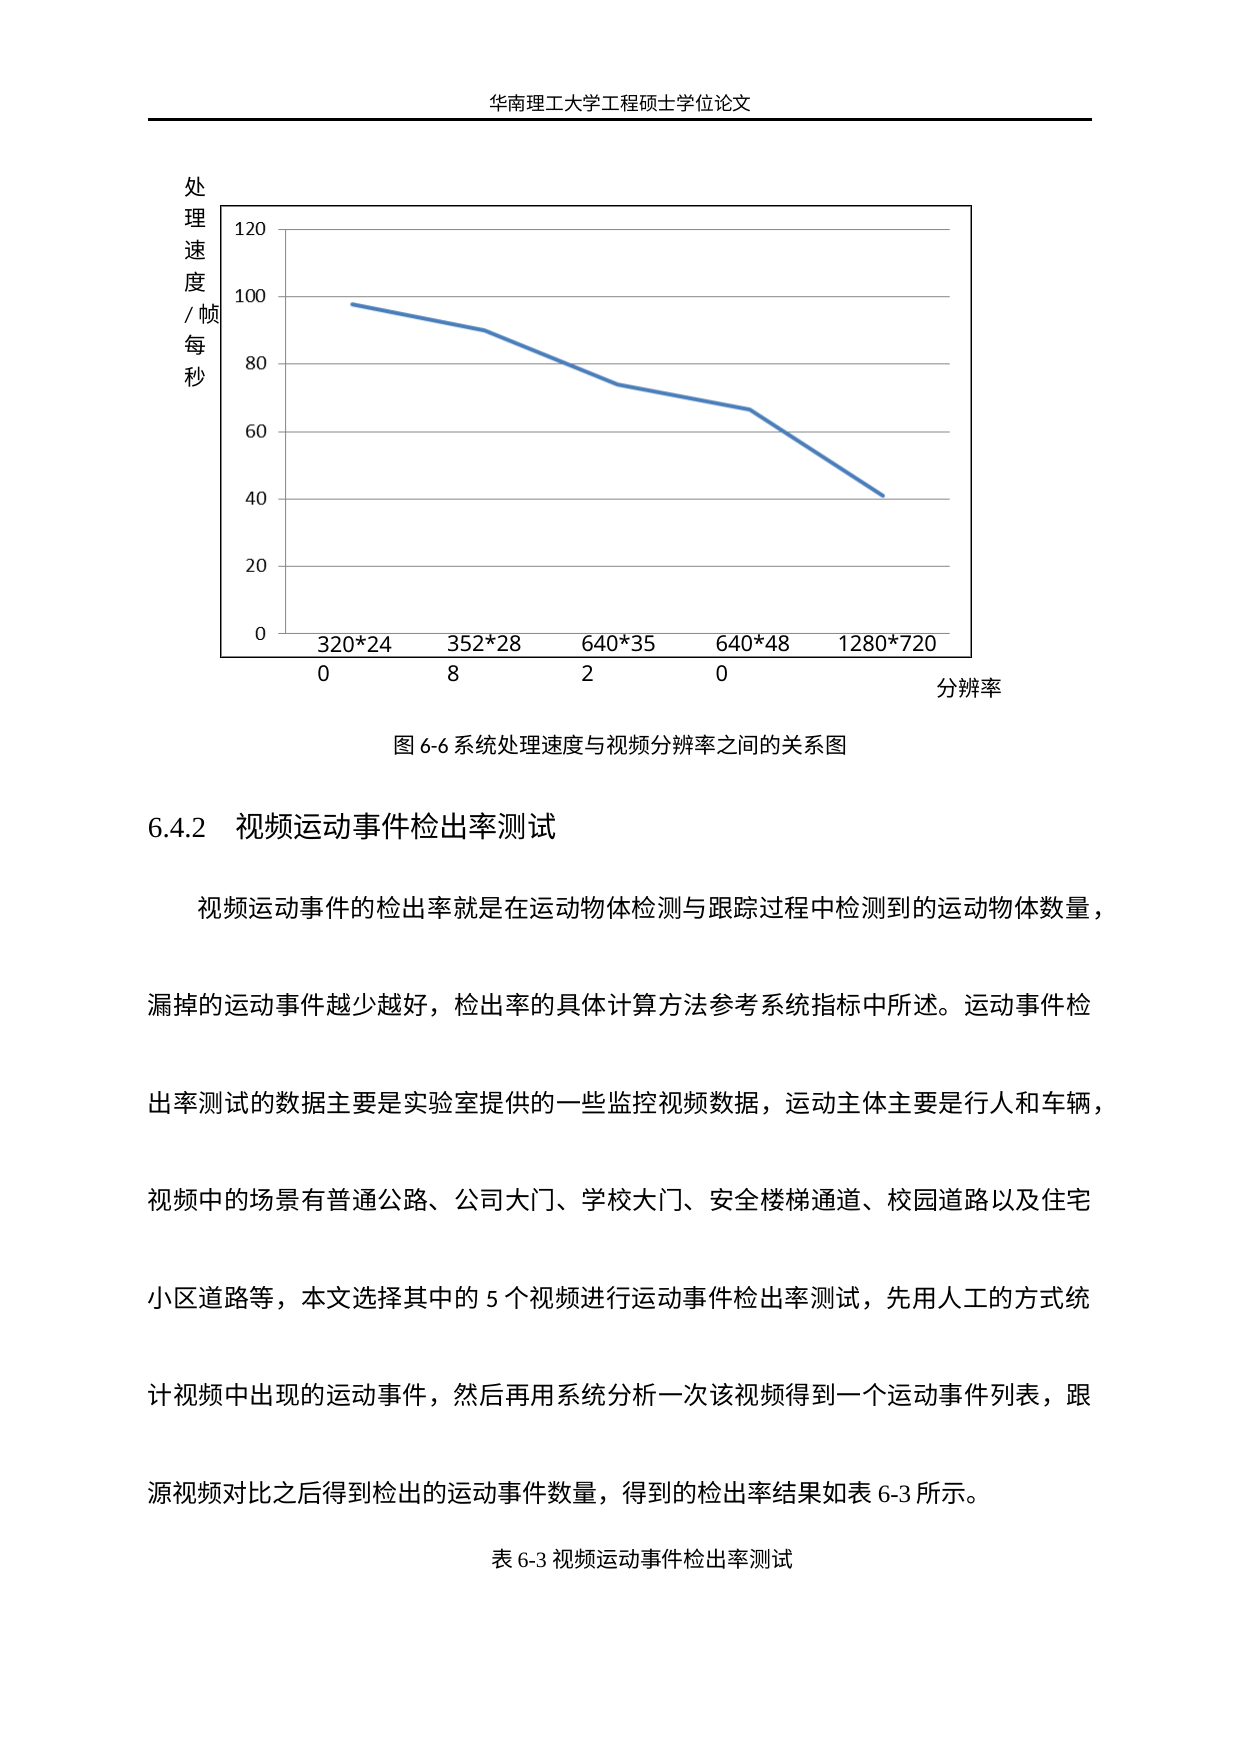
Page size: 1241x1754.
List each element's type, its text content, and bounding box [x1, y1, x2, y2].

text 视频运动事件的检出率就是在运动物体检测与跟踪过程中检测到的运动物体数量，漏掉的运动事件越少越好，检出率的具体计算方法参考系统指标中所述。运动事件检出率测试的数据主要是实验室提供的一些监控视频数据，运动主体主要是行人和车辆，视频中的场景有普通公路、公司大门、学校大门、安全楼梯通道、校园道路以及住宅小区道路等，本文选择其中的5个视频进行运动事件检出率测试，先用人工的方式统计视频中出现的运动事件，然后再用系统分析一次该视频得到一个运动事件列表，跟源视频对比之后得到检出的运动事件数量，得到的检出率结果如表6-3所示。 [148, 874, 1092, 1524]
picture [221, 206, 971, 657]
text 图6-6 系统处理速度与视频分辨率之间的关系图 [148, 728, 1092, 760]
list 视频运动事件检出率测试 [148, 792, 1092, 857]
text 表6-3 视频运动事件检出率测试 [148, 1542, 1092, 1574]
